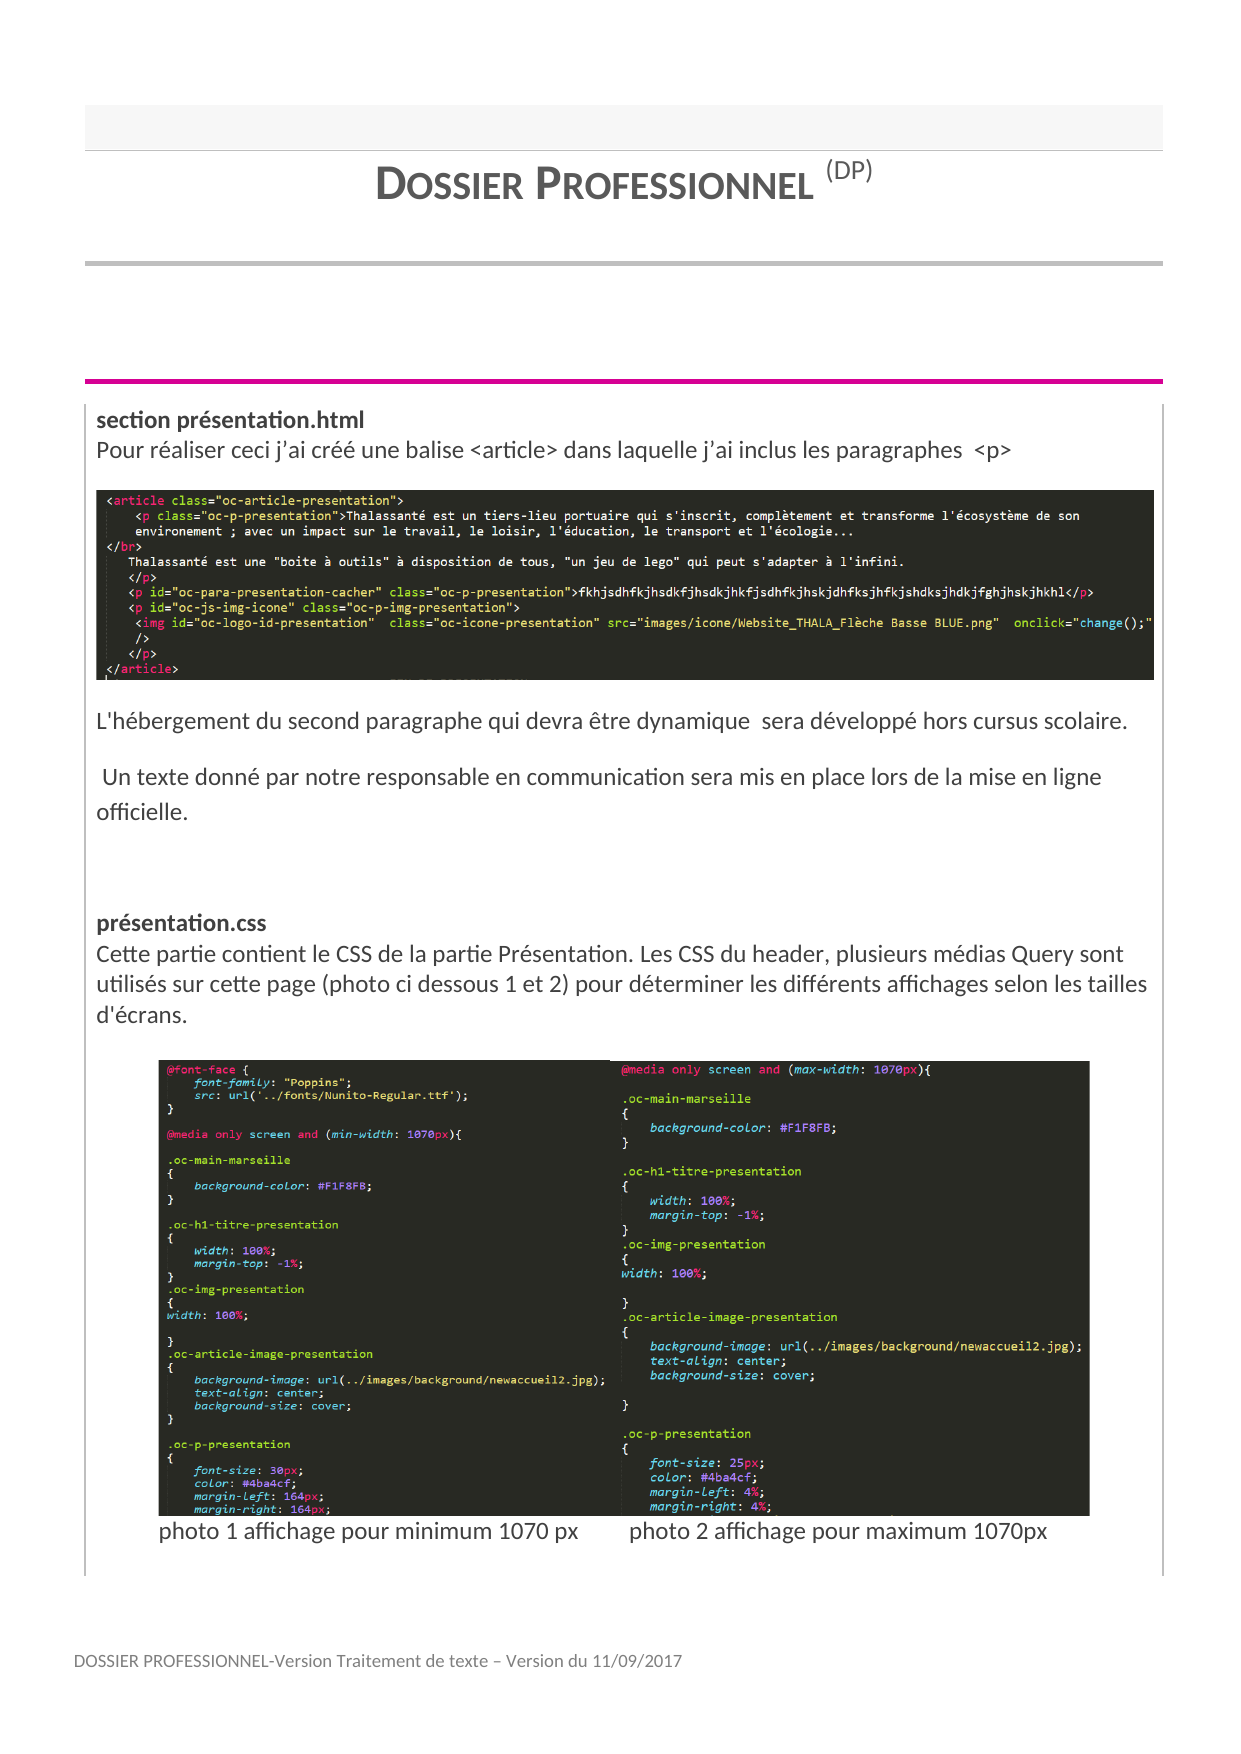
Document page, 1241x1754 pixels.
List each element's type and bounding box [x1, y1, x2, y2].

table_cell [86, 404, 1162, 1576]
picture [158, 1060, 1090, 1516]
picture [96, 490, 1154, 680]
